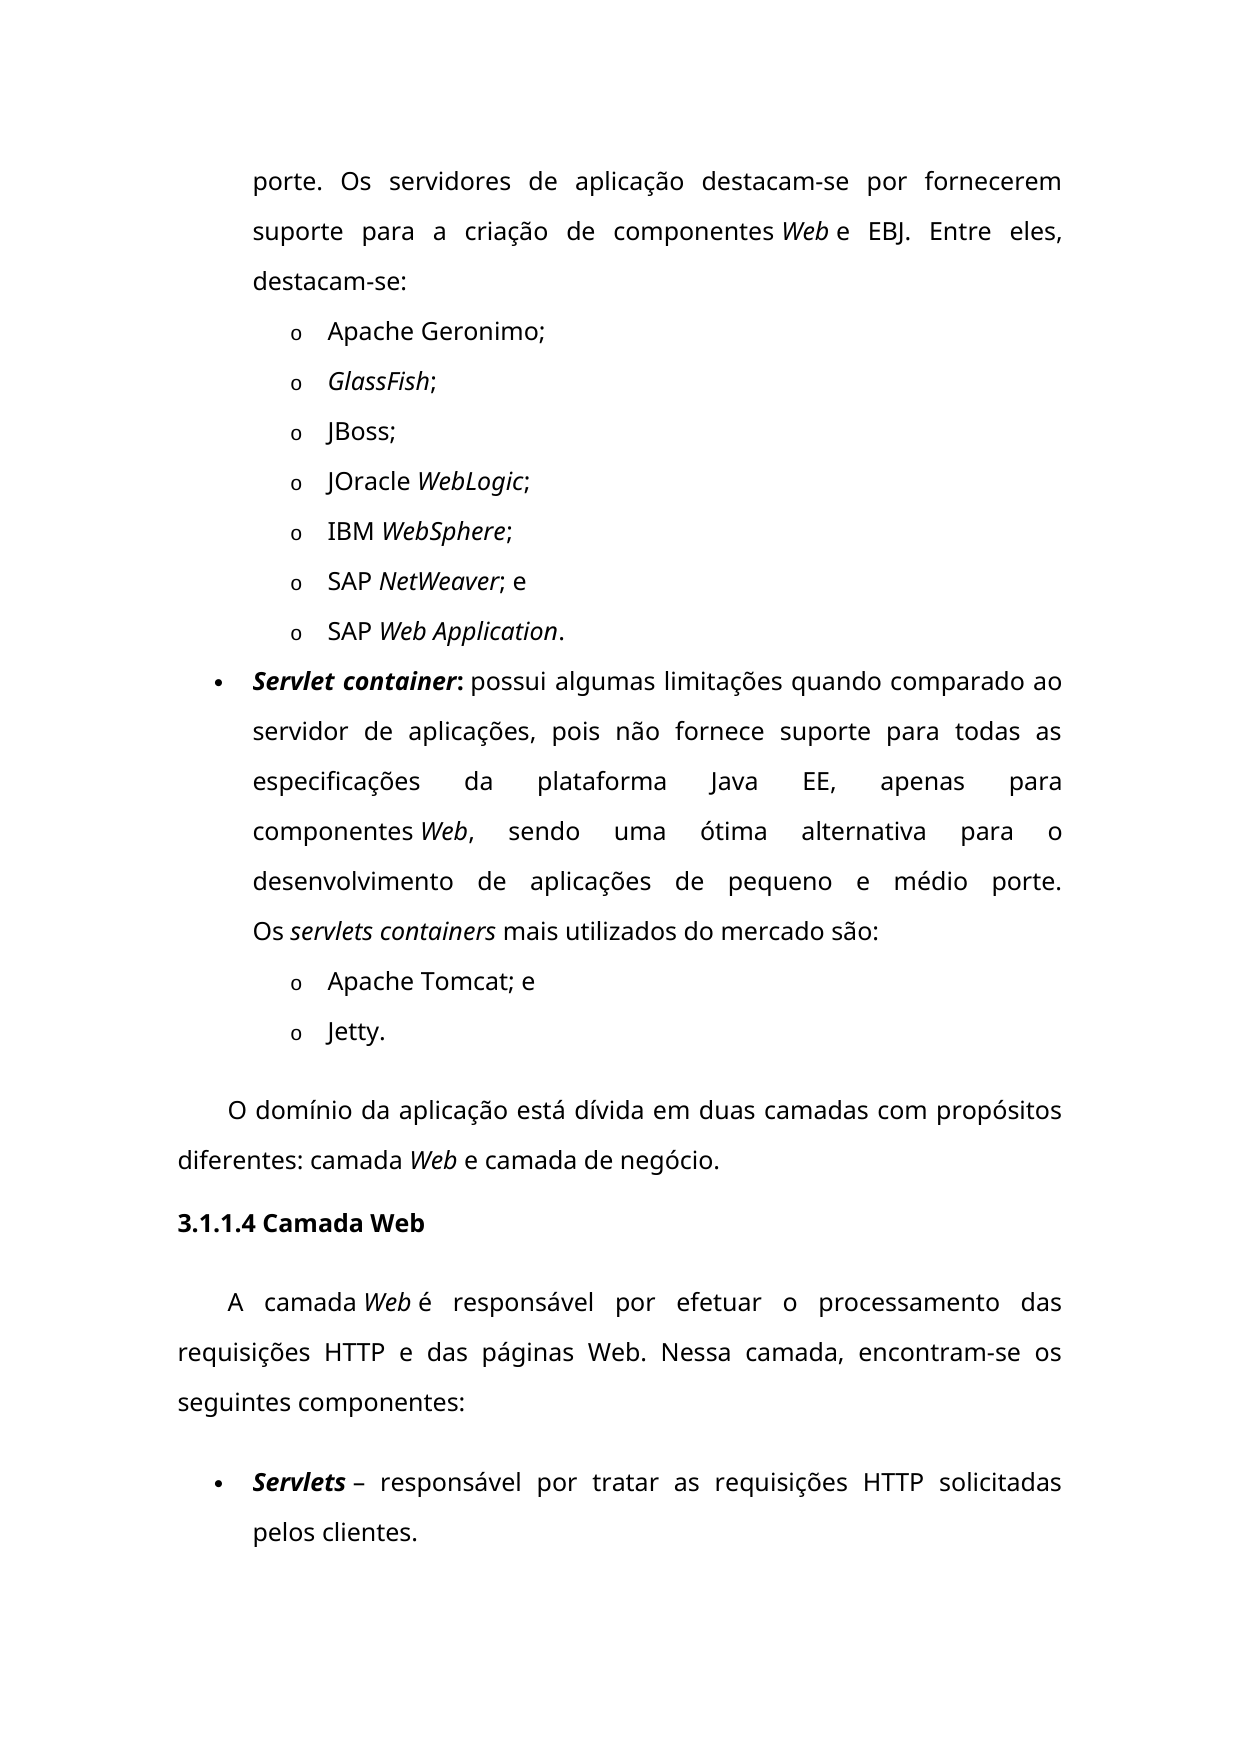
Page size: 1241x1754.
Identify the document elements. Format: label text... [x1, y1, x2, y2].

list JBoss; [290, 398, 1063, 448]
list Jetty. [290, 998, 1063, 1048]
list IBM WebSphere; [290, 498, 1063, 548]
list Apache Tomcat; e [290, 948, 1063, 998]
list Apache Geronimo; [290, 298, 1063, 348]
text O domínio da aplicação está dívida em duas camadas com propósitos diferentes: camada Web e camada de negócio. [177, 1077, 1063, 1177]
list Servlets – responsável por tratar as requisições HTTP solicitadas pelos clientes. [215, 1448, 1063, 1548]
text A camada Web é responsável por efetuar o processamento das requisições HTTP e das páginas Web. Nessa camada, encontram-se os seguintes componentes: [177, 1269, 1063, 1419]
list SAP NetWeaver; e [290, 548, 1063, 598]
list GlassFish; [290, 348, 1063, 398]
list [215, 148, 1063, 298]
list SAP Web Application. [290, 598, 1063, 648]
list JOracle WebLogic; [290, 448, 1063, 498]
text 3.1.1.4 Camada Web [177, 1206, 1063, 1240]
list Servlet container: possui algumas limitações quando comparado ao servidor de aplicações, pois não fornece suporte para todas as especificações da plataforma Java EE, apenas para componentes Web, sendo uma ótima alternativa para o desenvolvimento de aplicações de pequeno e médio porte. Os servlets containers mais utilizados do mercado são: [215, 648, 1063, 948]
